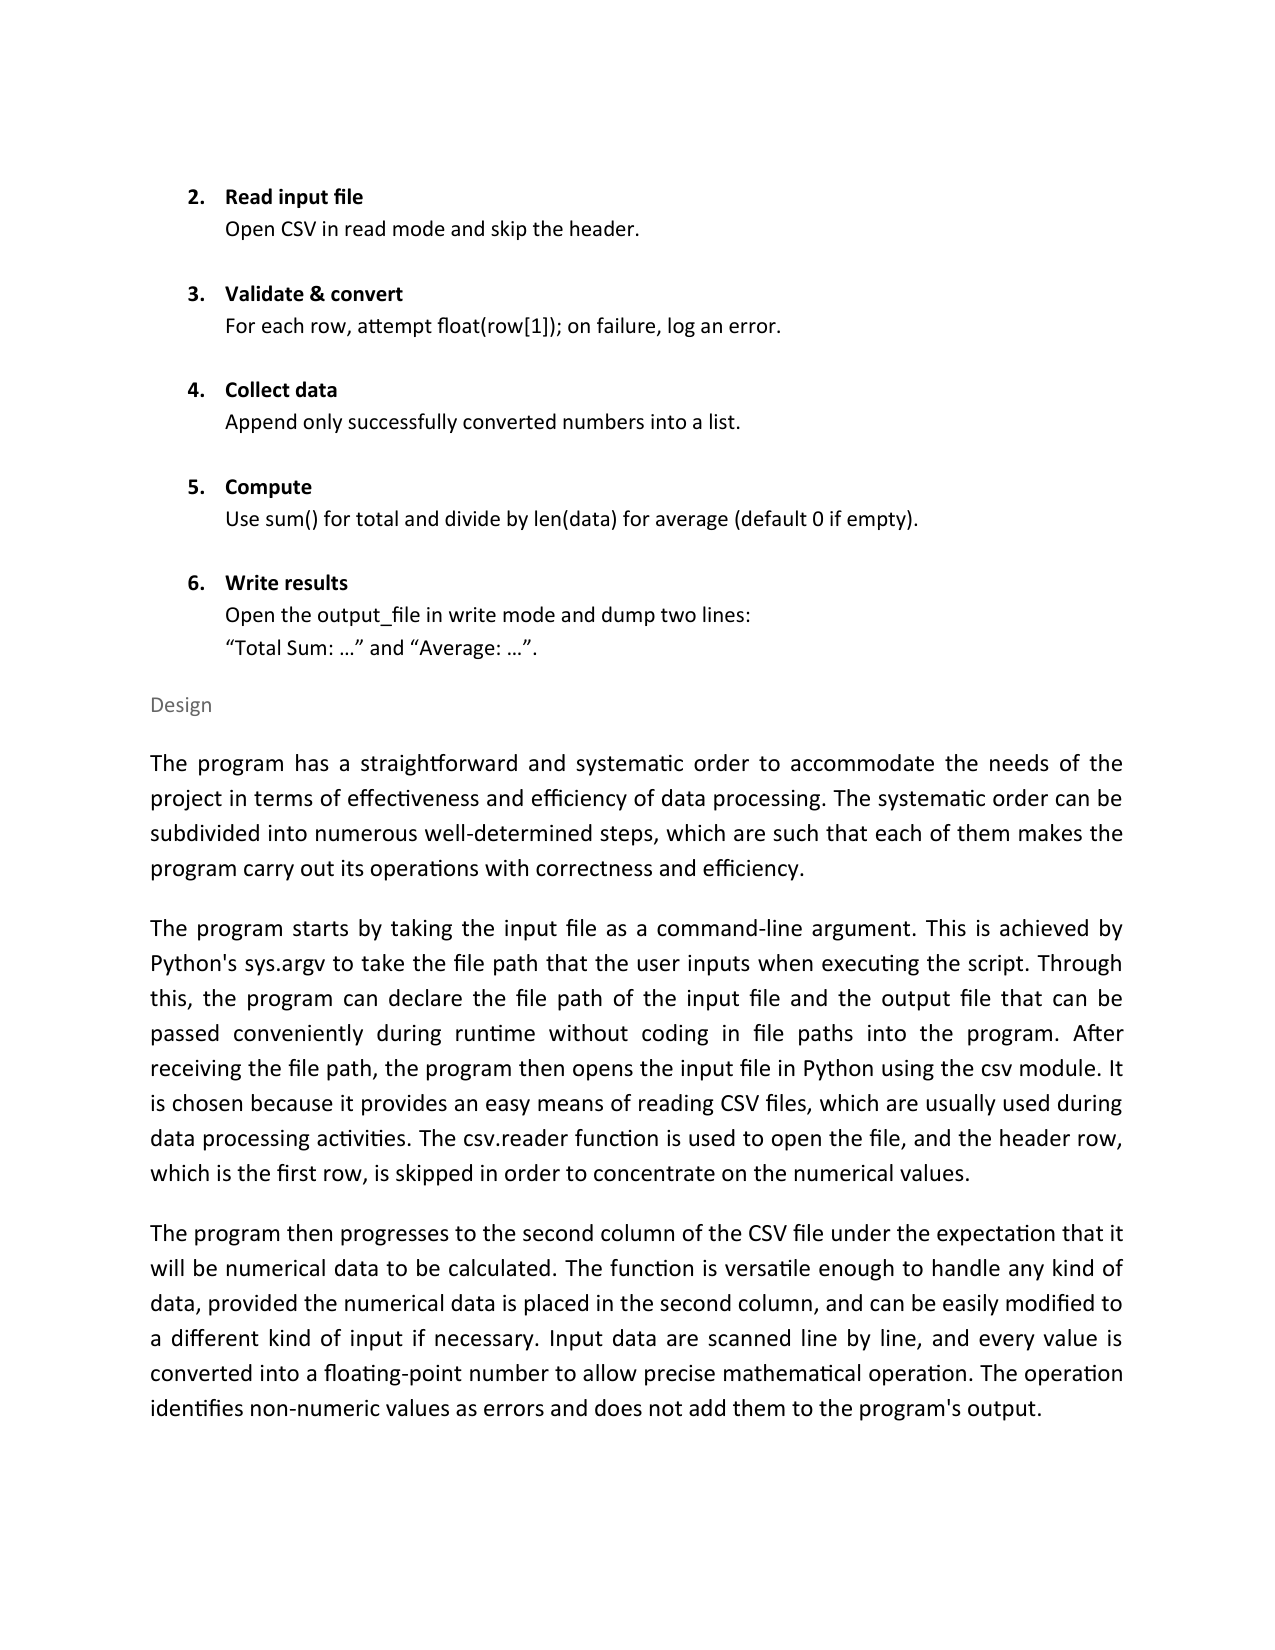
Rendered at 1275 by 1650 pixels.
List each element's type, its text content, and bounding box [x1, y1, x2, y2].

list “Total Sum: …” and “Average: …”. [225, 633, 1125, 661]
text The program starts by taking the input file as a command-line argument. This is achieved by Python's sys.argv to take the file path that the user inputs when executing the script. Through this, the program can declare the file path of the input file and the output file that can be passed conveniently during runtime without coding in file paths into the program. After receiving the file path, the program then opens the input file in Python using the csv module. It is chosen because it provides an easy means of reading CSV files, which are usually used during data processing activities. The csv.reader function is used to open the file, and the header row, which is the first row, is skipped in order to concentrate on the numerical values. [150, 912, 1125, 1188]
list Write results [187, 568, 1125, 596]
list Compute [187, 472, 1125, 500]
text The program has a straightforward and systematic order to accommodate the needs of the project in terms of effectiveness and efficiency of data processing. The systematic order can be subdivided into numerous well-determined steps, which are such that each of them makes the program carry out its operations with correctness and efficiency. [150, 747, 1125, 883]
list For each row, attempt float(row[1]); on failure, log an error. [225, 311, 1125, 339]
list Validate & convert [187, 279, 1125, 307]
list Append only successfully converted numbers into a list. [225, 407, 1125, 436]
list Read input file [187, 182, 1125, 210]
list Collect data [187, 375, 1125, 403]
text The program then progresses to the second column of the CSV file under the expectation that it will be numerical data to be calculated. The function is versatile enough to handle any kind of data, provided the numerical data is placed in the second column, and can be easily modified to a different kind of input if necessary. Input data are scanned line by line, and every value is converted into a floating-point number to allow precise mathematical operation. The operation identifies non-numeric values as errors and does not add them to the program's output. [150, 1217, 1125, 1423]
list Use sum() for total and divide by len(data) for average (default 0 if empty). [225, 504, 1125, 532]
subtitle Design [150, 690, 1125, 718]
list Open the output_file in write mode and dump two lines: [225, 601, 1125, 629]
list Open CSV in read mode and skip the header. [225, 214, 1125, 242]
